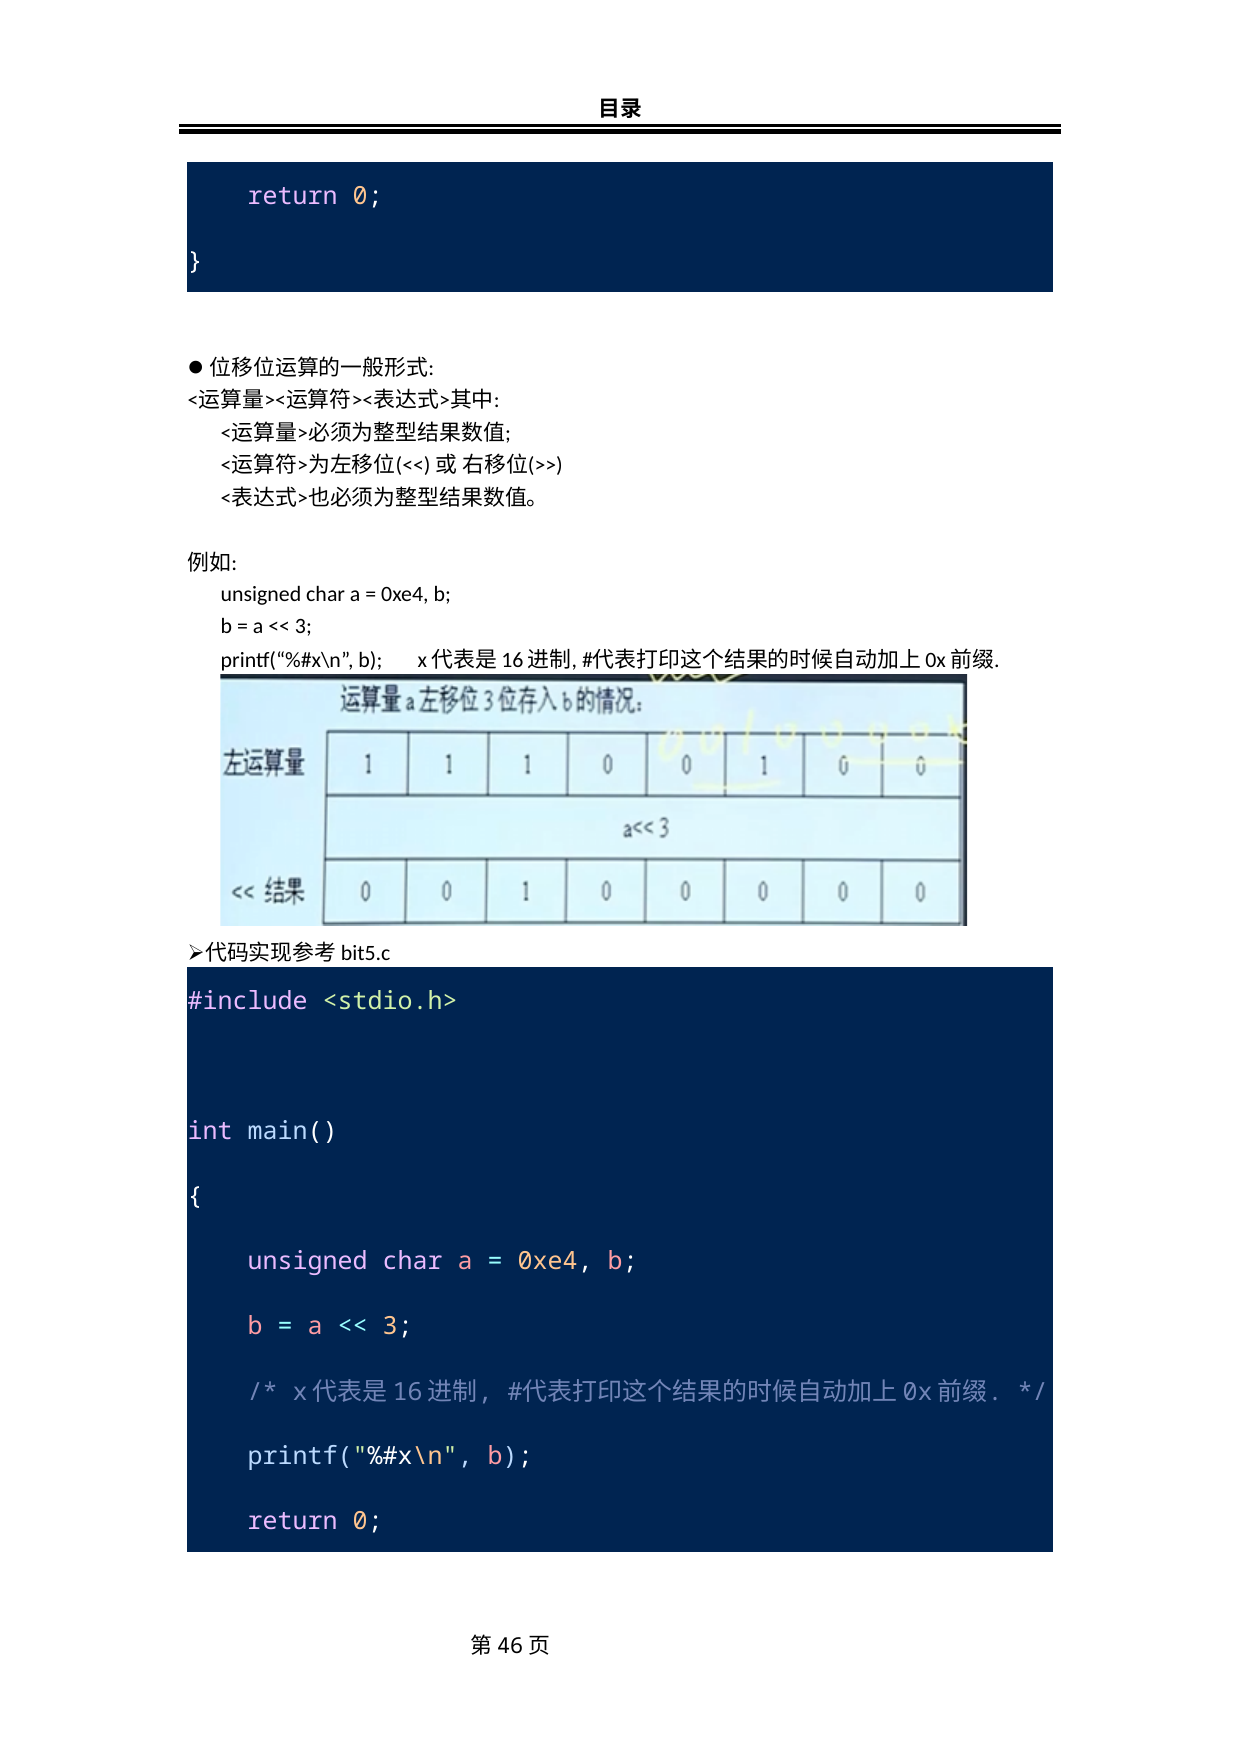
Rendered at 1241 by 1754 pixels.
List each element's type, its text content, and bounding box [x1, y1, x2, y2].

text { [187, 1162, 1053, 1227]
list 例如: [187, 544, 1053, 577]
list 位移位运算的一般形式: [187, 349, 1053, 382]
list <运算量>必须为整型结果数值; [187, 414, 1053, 447]
text return 0; [187, 162, 1053, 227]
text } [187, 227, 1053, 292]
text unsigned char a = 0xe4, b; [187, 1227, 1053, 1292]
text /* x代表是16进制, #代表打印这个结果的时候自动加上0x前缀. */ [187, 1357, 1053, 1422]
list 代码实现参考bit5.c [187, 934, 1053, 967]
text #include <stdio.h> [187, 967, 1053, 1032]
picture [220, 674, 968, 926]
list <运算量><运算符><表达式>其中: [187, 382, 1053, 414]
list b = a << 3; [187, 609, 1053, 642]
list <运算符>为左移位(<<) 或 右移位(>>) [187, 447, 1053, 479]
text return 0; [187, 1487, 1053, 1552]
text printf("%#x\n", b); [187, 1422, 1053, 1487]
text int main() [187, 1097, 1053, 1162]
list printf(“%#x\n”, b); x代表是16进制, #代表打印这个结果的时候自动加上0x前缀. [187, 642, 1053, 674]
list unsigned char a = 0xe4, b; [187, 577, 1053, 609]
list <表达式>也必须为整型结果数值。 [187, 479, 1053, 512]
text b = a << 3; [187, 1292, 1053, 1357]
